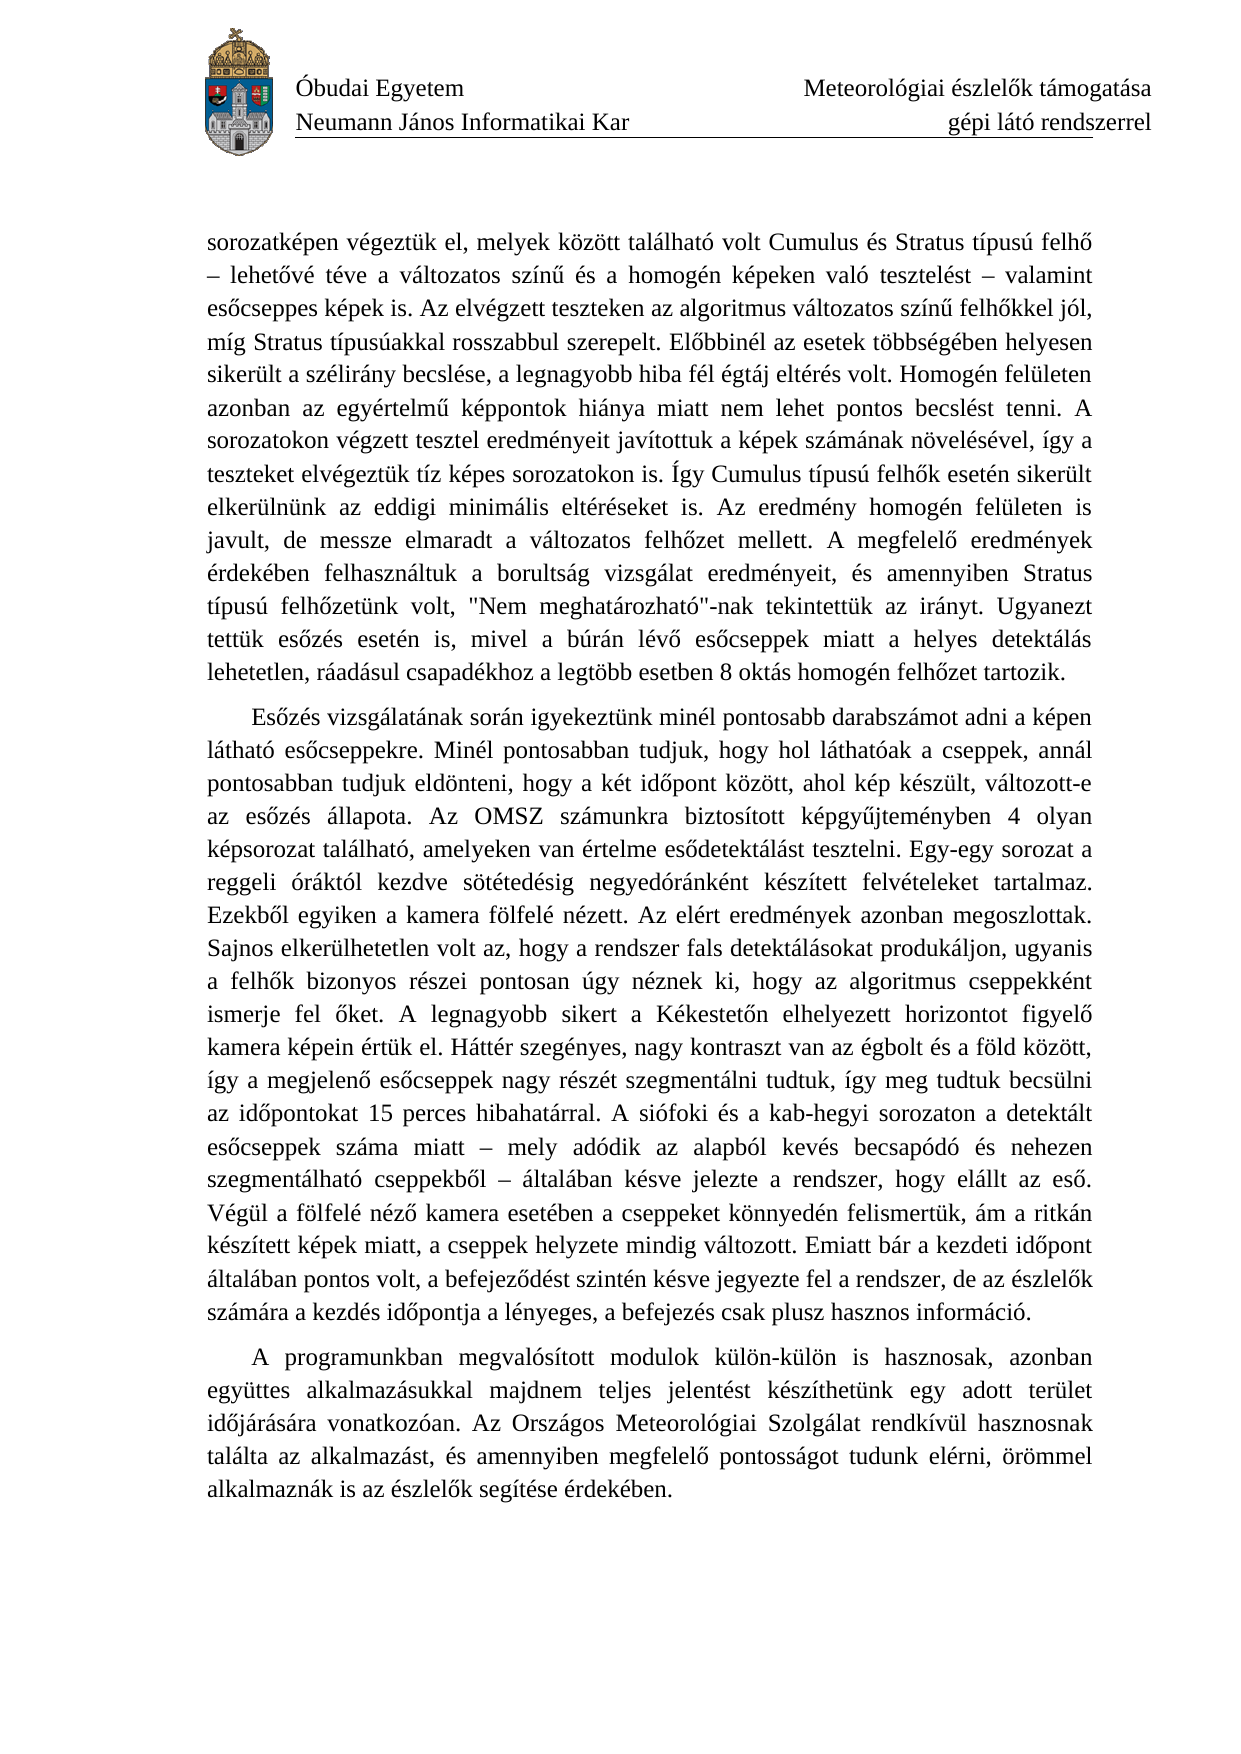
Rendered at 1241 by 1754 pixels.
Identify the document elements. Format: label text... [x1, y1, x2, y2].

text A programunkban megvalósított modulok külön-külön is hasznosak, azonban együttes alkalmazásukkal majdnem teljes jelentést készíthetünk egy adott terület időjárására vonatkozóan. Az Országos Meteorológiai Szolgálat rendkívül hasznosnak találta az alkalmazást, és amennyiben megfelelő pontosságot tudunk elérni, örömmel alkalmaznák is az észlelők segítése érdekében. [207, 1342, 1093, 1503]
text Esőzés vizsgálatának során igyekeztünk minél pontosabb darabszámot adni a képen látható esőcseppekre. Minél pontosabban tudjuk, hogy hol láthatóak a cseppek, annál pontosabban tudjuk eldönteni, hogy a két időpont között, ahol kép készült, változott-e az esőzés állapota. Az OMSZ számunkra biztosított képgyűjteményben 4 olyan képsorozat található, amelyeken van értelme esődetektálást tesztelni. Egy-egy sorozat a reggeli óráktól kezdve sötétedésig negyedóránként készített felvételeket tartalmaz. Ezekből egyiken a kamera fölfelé nézett. Az elért eredmények azonban megoszlottak. Sajnos elkerülhetetlen volt az, hogy a rendszer fals detektálásokat produkáljon, ugyanis a felhők bizonyos részei pontosan úgy néznek ki, hogy az algoritmus cseppekként ismerje fel őket. A legnagyobb sikert a Kékestetőn elhelyezett horizontot figyelő kamera képein értük el. Háttér szegényes, nagy kontraszt van az égbolt és a föld között, így a megjelenő esőcseppek nagy részét szegmentálni tudtuk, így meg tudtuk becsülni az időpontokat 15 perces hibahatárral. A siófoki és a kab-hegyi sorozaton a detektált esőcseppek száma miatt – mely adódik az alapból kevés becsapódó és nehezen szegmentálható cseppekből – általában késve jelezte a rendszer, hogy elállt az eső. Végül a fölfelé néző kamera esetében a cseppeket könnyedén felismertük, ám a ritkán készített képek miatt, a cseppek helyzete mindig változott. Emiatt bár a kezdeti időpont általában pontos volt, a befejeződést szintén késve jegyezte fel a rendszer, de az észlelők számára a kezdés időpontja a lényeges, a befejezés csak plusz hasznos információ. [207, 702, 1093, 1325]
picture [205, 28, 275, 157]
